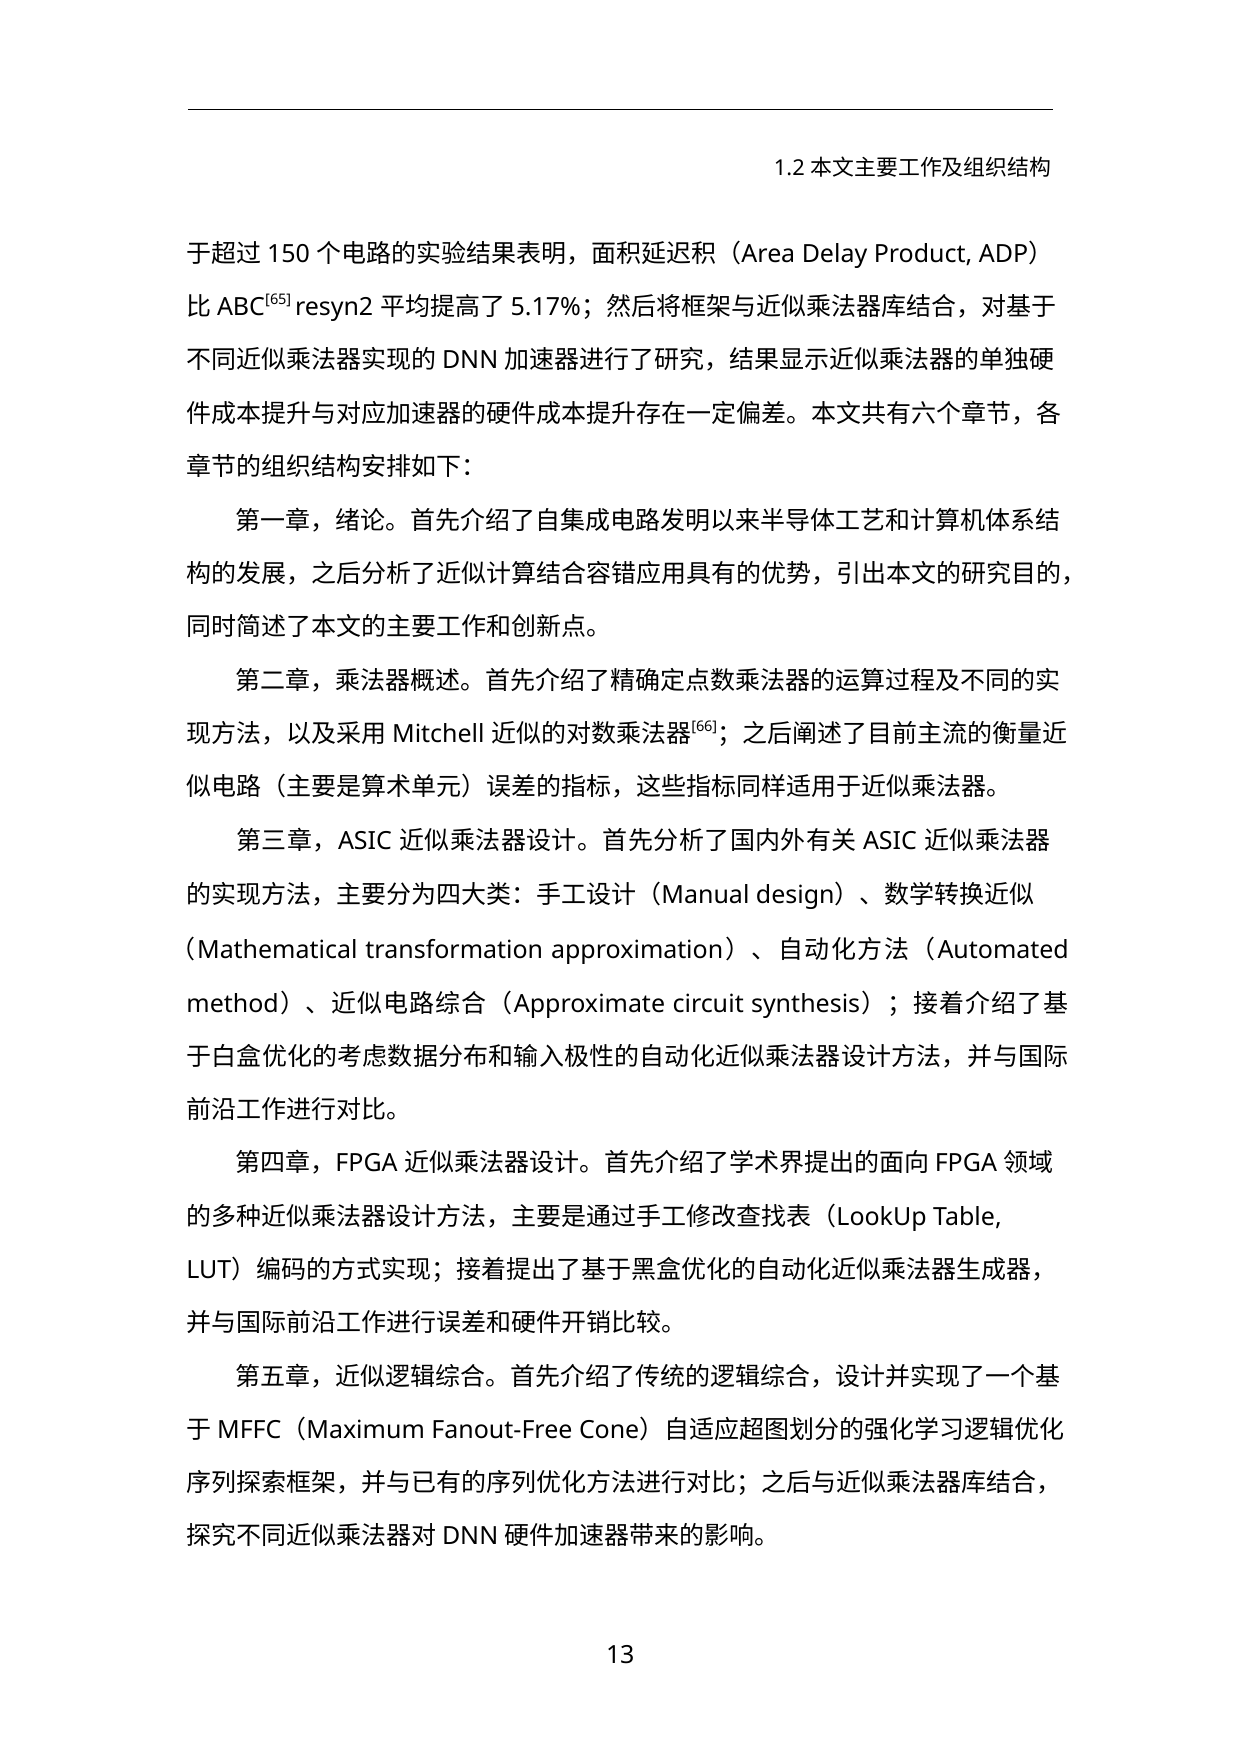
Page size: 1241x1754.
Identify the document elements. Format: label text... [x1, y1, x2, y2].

text 于超过 150 个电路的实验结果表明，面积延迟积（Area Delay Product, ADP）比 ABC[65] resyn2 平均提高了 5.17%；然后将框架与近似乘法器库结合，对基于不同近似乘法器实现的 DNN 加速器进行了研究，结果显示近似乘法器的单独硬件成本提升与对应加速器的硬件成本提升存在一定偏差。本文共有六个章节，各章节的组织结构安排如下： [186, 233, 1069, 483]
text 第四章，FPGA 近似乘法器设计。首先介绍了学术界提出的面向 FPGA 领域的多种近似乘法器设计方法，主要是通过手工修改查找表（LookUp Table, LUT）编码的方式实现；接着提出了基于黑盒优化的自动化近似乘法器生成器，并与国际前沿工作进行误差和硬件开销比较。 [186, 1143, 1069, 1339]
text 1.2 本文主要工作及组织结构 [172, 150, 1051, 182]
text 第五章，近似逻辑综合。首先介绍了传统的逻辑综合，设计并实现了一个基于 MFFC（Maximum Fanout-Free Cone）自适应超图划分的强化学习逻辑优化序列探索框架，并与已有的序列优化方法进行对比；之后与近似乘法器库结合，探究不同近似乘法器对 DNN 硬件加速器带来的影响。 [186, 1356, 1069, 1552]
text 第三章，ASIC 近似乘法器设计。首先分析了国内外有关 ASIC 近似乘法器的实现方法，主要分为四大类：手工设计（Manual design）、数学转换近似 [186, 821, 1051, 911]
text 第二章，乘法器概述。首先介绍了精确定点数乘法器的运算过程及不同的实现方法，以及采用 Mitchell 近似的对数乘法器[66]；之后阐述了目前主流的衡量近似电路（主要是算术单元）误差的指标，这些指标同样适用于近似乘法器。 [186, 660, 1069, 803]
text （Mathematical transformation approximation）、自动化方法（Automated method）、近似电路综合（Approximate circuit synthesis）；接着介绍了基于白盒优化的考虑数据分布和输入极性的自动化近似乘法器设计方法，并与国际前沿工作进行对比。 [170, 930, 1069, 1126]
text 第一章，绪论。首先介绍了自集成电路发明以来半导体工艺和计算机体系结构的发展，之后分析了近似计算结合容错应用具有的优势，引出本文的研究目的，同时简述了本文的主要工作和创新点。 [186, 500, 1069, 643]
